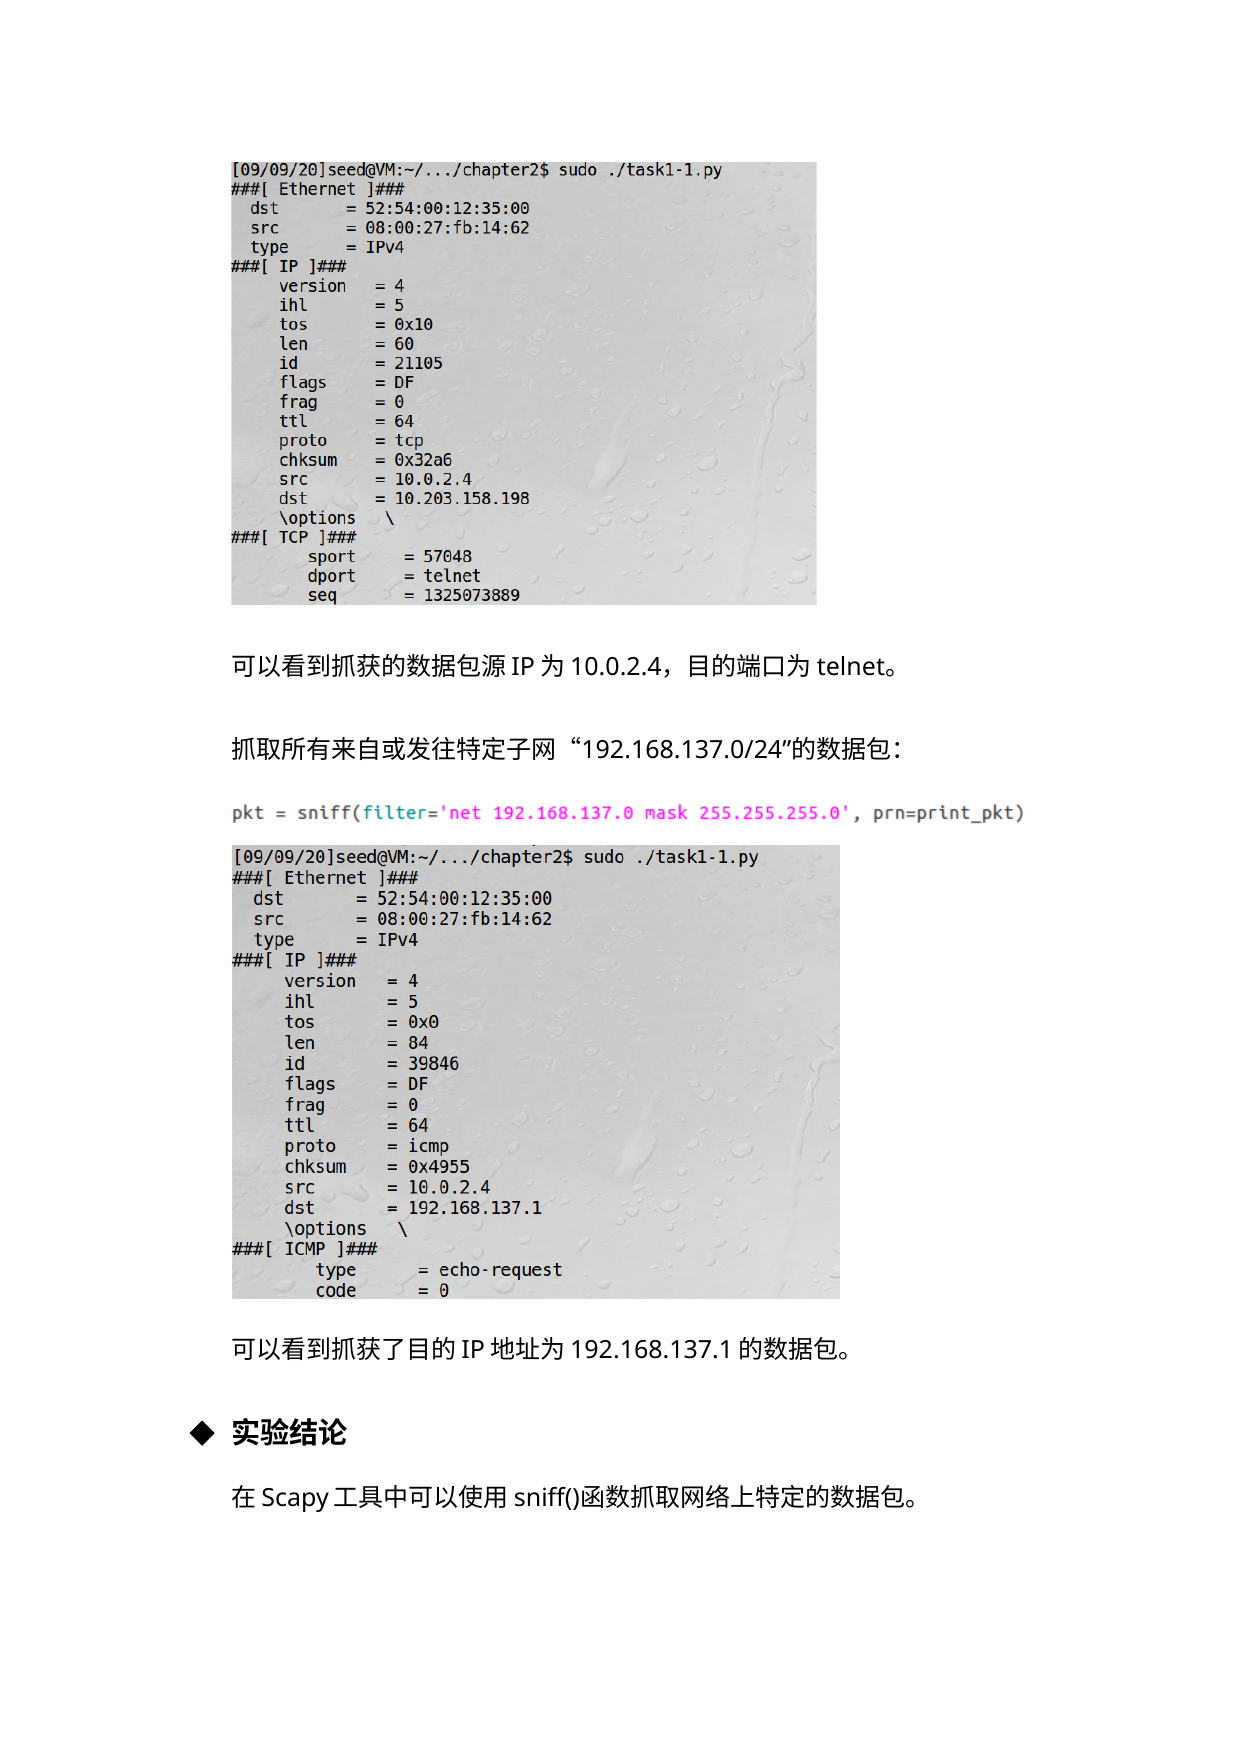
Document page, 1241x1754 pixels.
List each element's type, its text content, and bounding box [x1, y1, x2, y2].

list 可以看到抓获了目的IP地址为192.168.137.1的数据包。 [187, 1315, 1053, 1380]
picture [231, 162, 817, 605]
picture [231, 845, 840, 1299]
list 在Scapy工具中可以使用sniff()函数抓取网络上特定的数据包。 [187, 1463, 1053, 1528]
picture [231, 798, 1041, 829]
list 抓取所有来自或发往特定子网“192.168.137.0/24”的数据包： [187, 715, 1053, 780]
list 可以看到抓获的数据包源IP为10.0.2.4，目的端口为telnet。 [187, 632, 1053, 697]
list 实验结论 [187, 1398, 1053, 1463]
